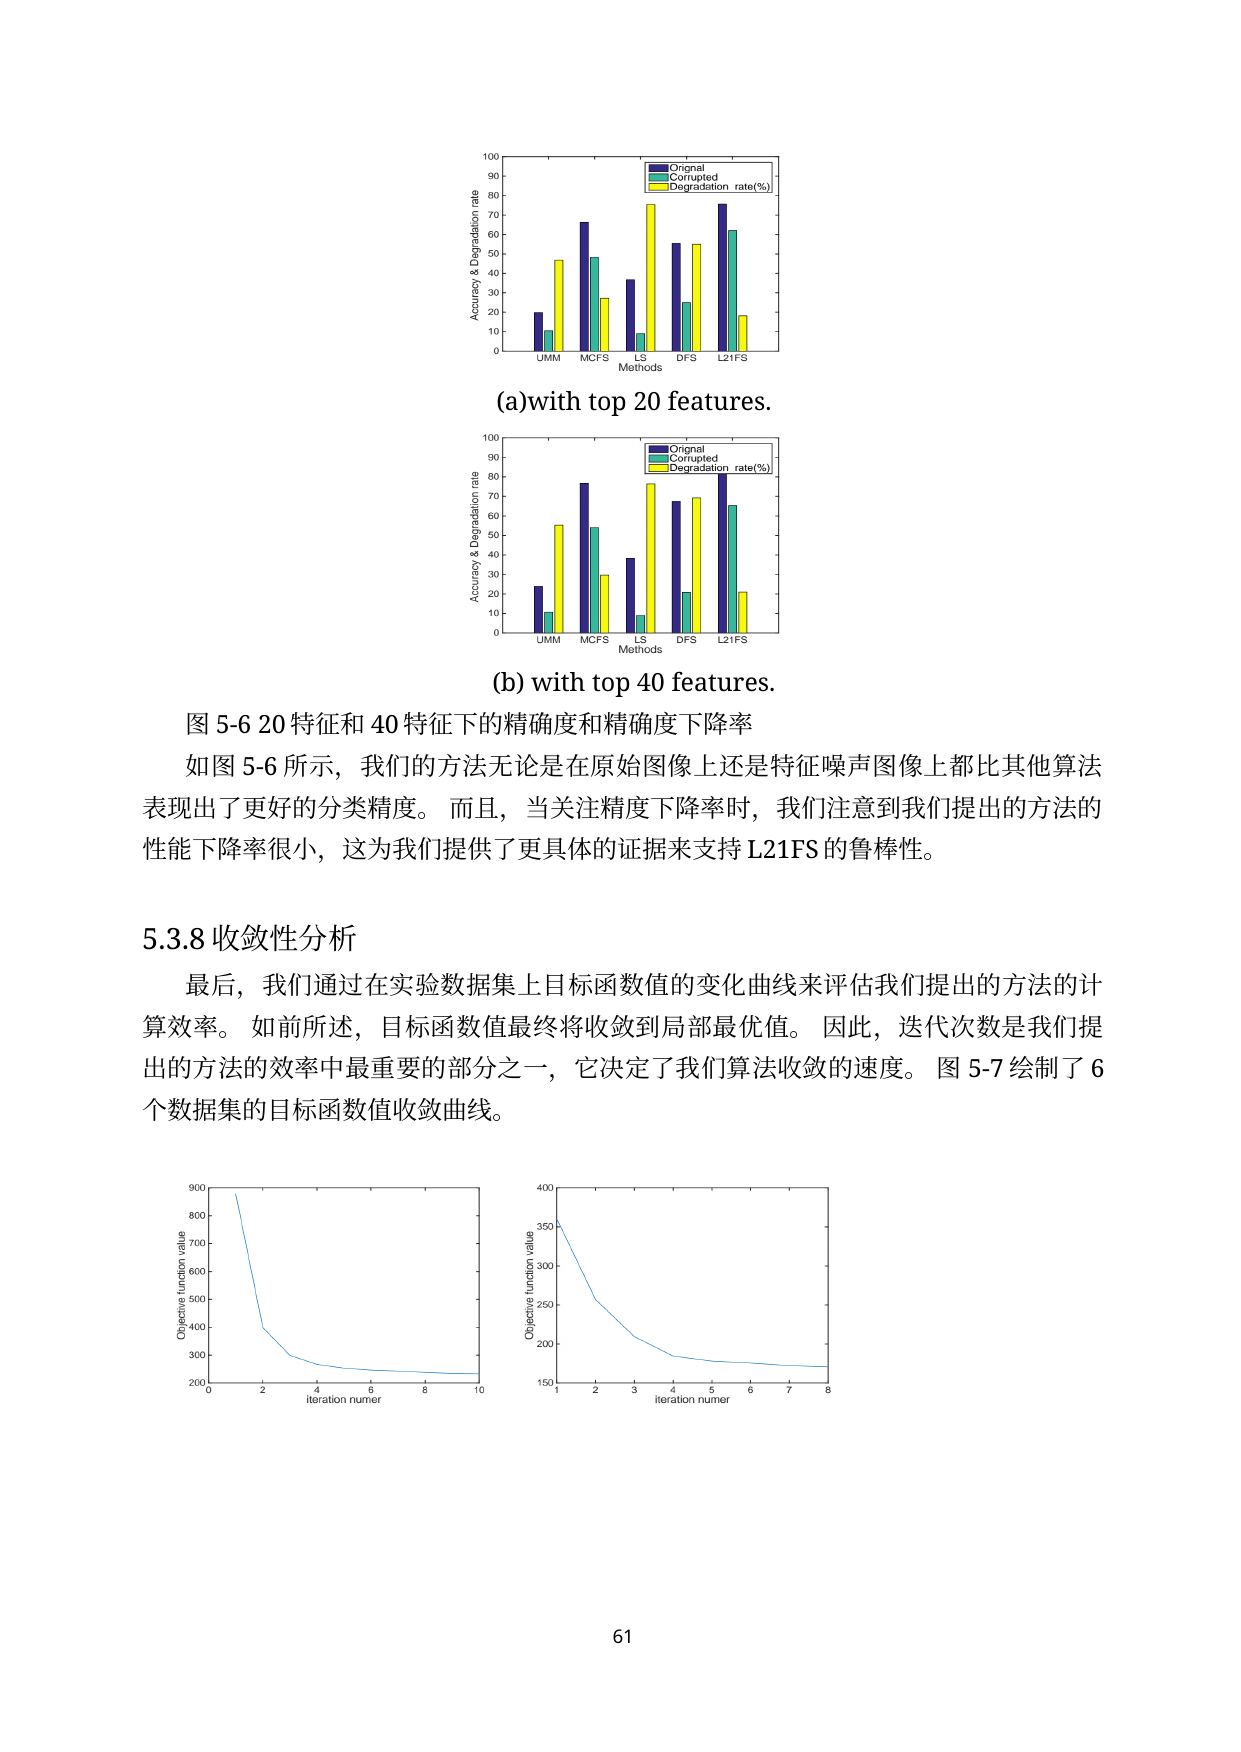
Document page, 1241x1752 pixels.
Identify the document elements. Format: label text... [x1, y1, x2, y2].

text 如图5-6所示，我们的方法无论是在原始图像上还是特征噪声图像上都比其他算法表现出了更好的分类精度。 而且，当关注精度下降率时，我们注意到我们提出的方法的性能下降率很小，这为我们提供了更具体的证据来支持L21FS的鲁棒性。 [142, 744, 1104, 869]
text 图5-6 20特征和40特征下的精确度和精确度下降率 [142, 702, 1104, 744]
text 最后，我们通过在实验数据集上目标函数值的变化曲线来评估我们提出的方法的计算效率。 如前所述，目标函数值最终将收敛到局部最优值。 因此，迭代次数是我们提出的方法的效率中最重要的部分之一，它决定了我们算法收敛的速度。 图5-7绘制了6个数据集的目标函数值收敛曲线。 [142, 963, 1104, 1129]
text (b) with top 40 features. [142, 661, 1104, 702]
text (a)with top 20 features. [142, 379, 1104, 421]
text 5.3.8收敛性分析 [142, 911, 1104, 963]
